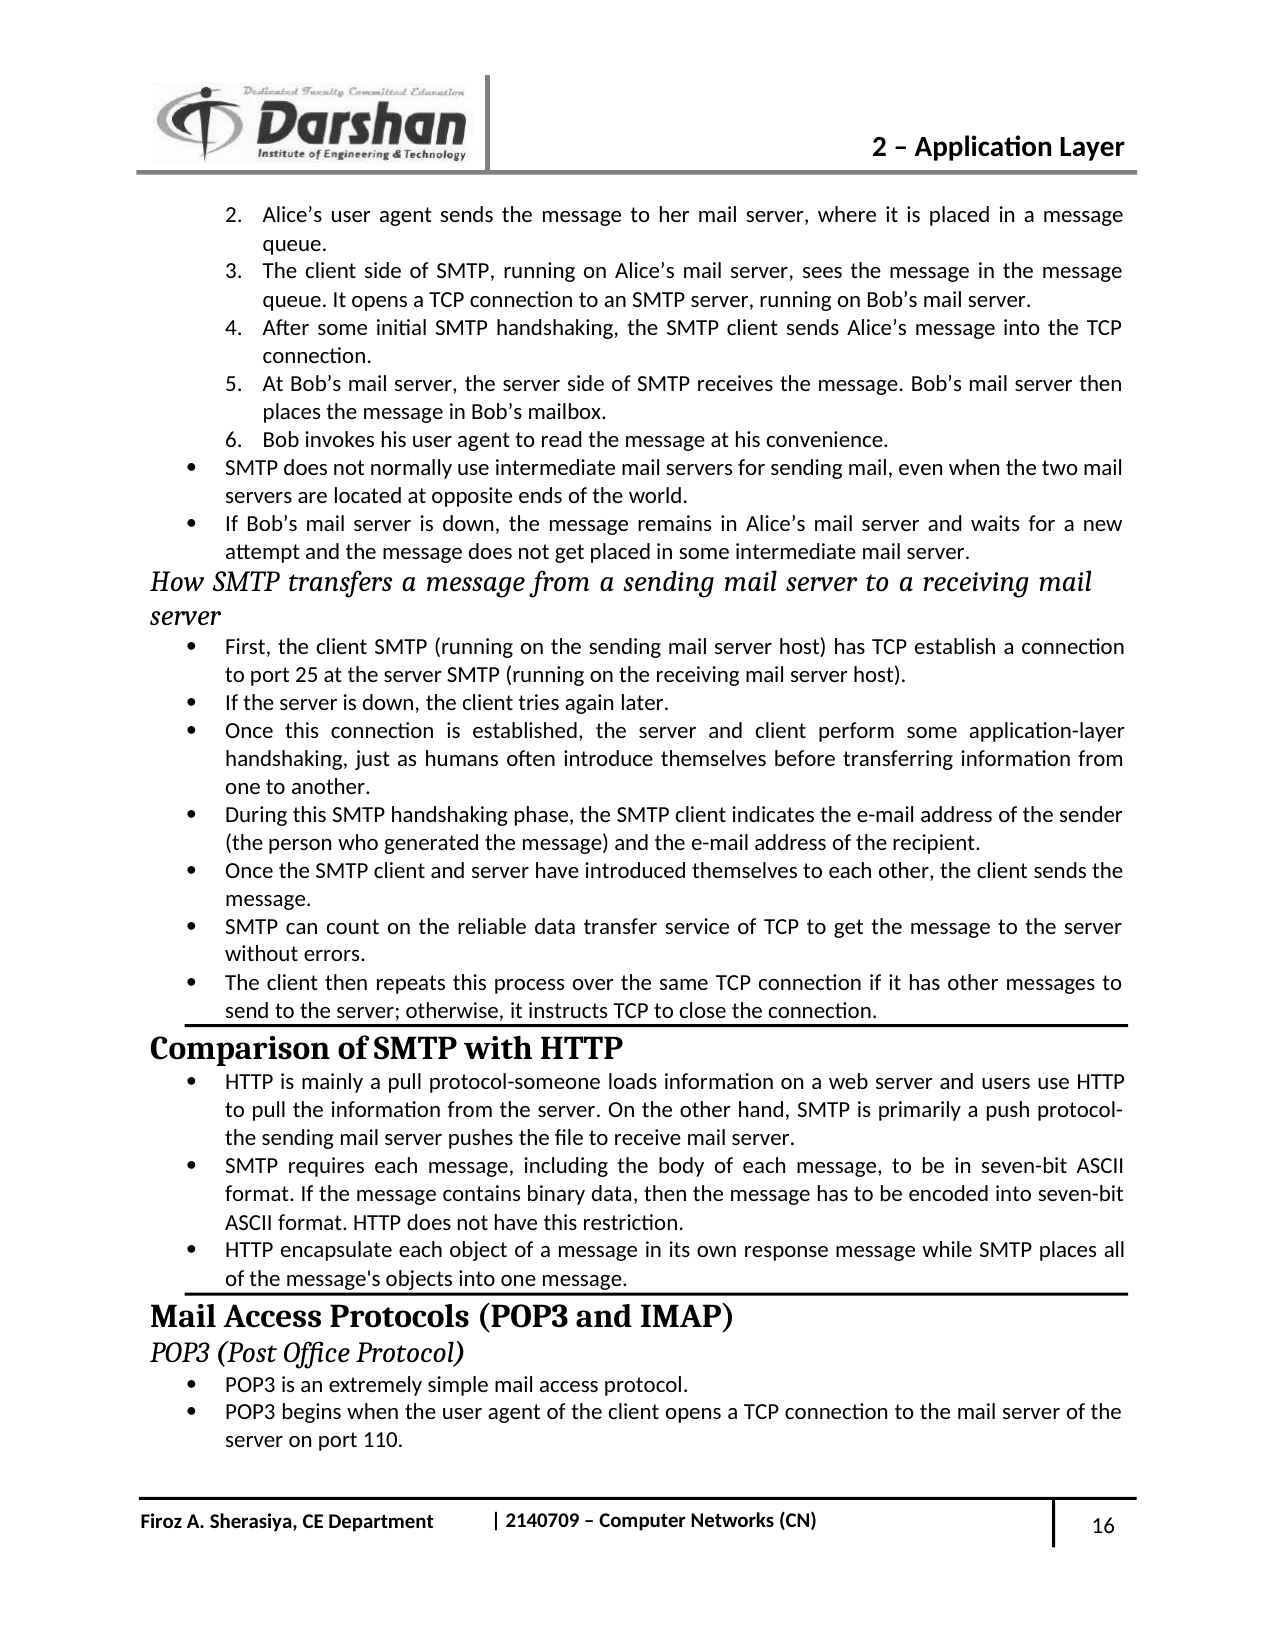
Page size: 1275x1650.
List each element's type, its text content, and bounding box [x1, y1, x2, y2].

text connection. [262, 341, 1206, 369]
list POP3 is an extremely simple mail access protocol. [187, 1370, 1206, 1398]
list Once this connection is established, the server and client perform some application-layer handshaking, just as humans often introduce themselves before transferring information from one to another. [187, 716, 1126, 800]
list At Bob’s mail server, the server side of SMTP receives the message. Bob’s mail server then places the message in Bob’s mailbox. [225, 369, 1125, 425]
list POP3 begins when the user agent of the client opens a TCP connection to the mail server of the server on port 110. [187, 1398, 1125, 1453]
text queue. [262, 229, 1206, 257]
subtitle Mail Access Protocols (POP3 and IMAP) [150, 1297, 1206, 1336]
subtitle Comparison of SMTP with HTTP [150, 1029, 1206, 1067]
list If the server is down, the client tries again later. [187, 688, 1206, 716]
list Once the SMTP client and server have introduced themselves to each other, the client sends the message. [187, 856, 1125, 912]
subtitle POP3 (Post Office Protocol) [150, 1336, 1206, 1370]
list HTTP is mainly a pull protocol-someone loads information on a web server and users use HTTP to pull the information from the server. On the other hand, SMTP is primarily a push protocol- the sending mail server pushes the file to receive mail server. [187, 1067, 1126, 1152]
subtitle How SMTP transfers a message from a sending mail server to a receiving mail server [150, 565, 1165, 632]
picture [153, 82, 474, 163]
list After some initial SMTP handshaking, the SMTP client sends Alice’s message into the TCP [225, 313, 1206, 341]
list Bob invokes his user agent to read the message at his convenience. [225, 425, 1206, 453]
list The client then repeats this process over the same TCP connection if it has other messages to send to the server; otherwise, it instructs TCP to close the connection. [187, 968, 1125, 1024]
list First, the client SMTP (running on the sending mail server host) has TCP establish a connection to port 25 at the server SMTP (running on the receiving mail server host). [187, 632, 1125, 688]
list During this SMTP handshaking phase, the SMTP client indicates the e-mail address of the sender (the person who generated the message) and the e-mail address of the recipient. [187, 800, 1126, 856]
text attempt and the message does not get placed in some intermediate mail server. [225, 537, 1206, 565]
list SMTP does not normally use intermediate mail servers for sending mail, even when the two mail servers are located at opposite ends of the world. [187, 453, 1126, 509]
list HTTP encapsulate each object of a message in its own response message while SMTP places all of the message's objects into one message. [187, 1236, 1126, 1292]
list SMTP requires each message, including the body of each message, to be in seven-bit ASCII format. If the message contains binary data, then the message has to be encoded into seven-bit ASCII format. HTTP does not have this restriction. [187, 1152, 1126, 1236]
list The client side of SMTP, running on Alice’s mail server, sees the message in the message queue. It opens a TCP connection to an SMTP server, running on Bob’s mail server. [225, 257, 1125, 313]
list SMTP can count on the reliable data transfer service of TCP to get the message to the server without errors. [187, 913, 1125, 968]
list Alice’s user agent sends the message to her mail server, where it is placed in a message [225, 201, 1206, 229]
list If Bob’s mail server is down, the message remains in Alice’s mail server and waits for a new [187, 509, 1206, 537]
